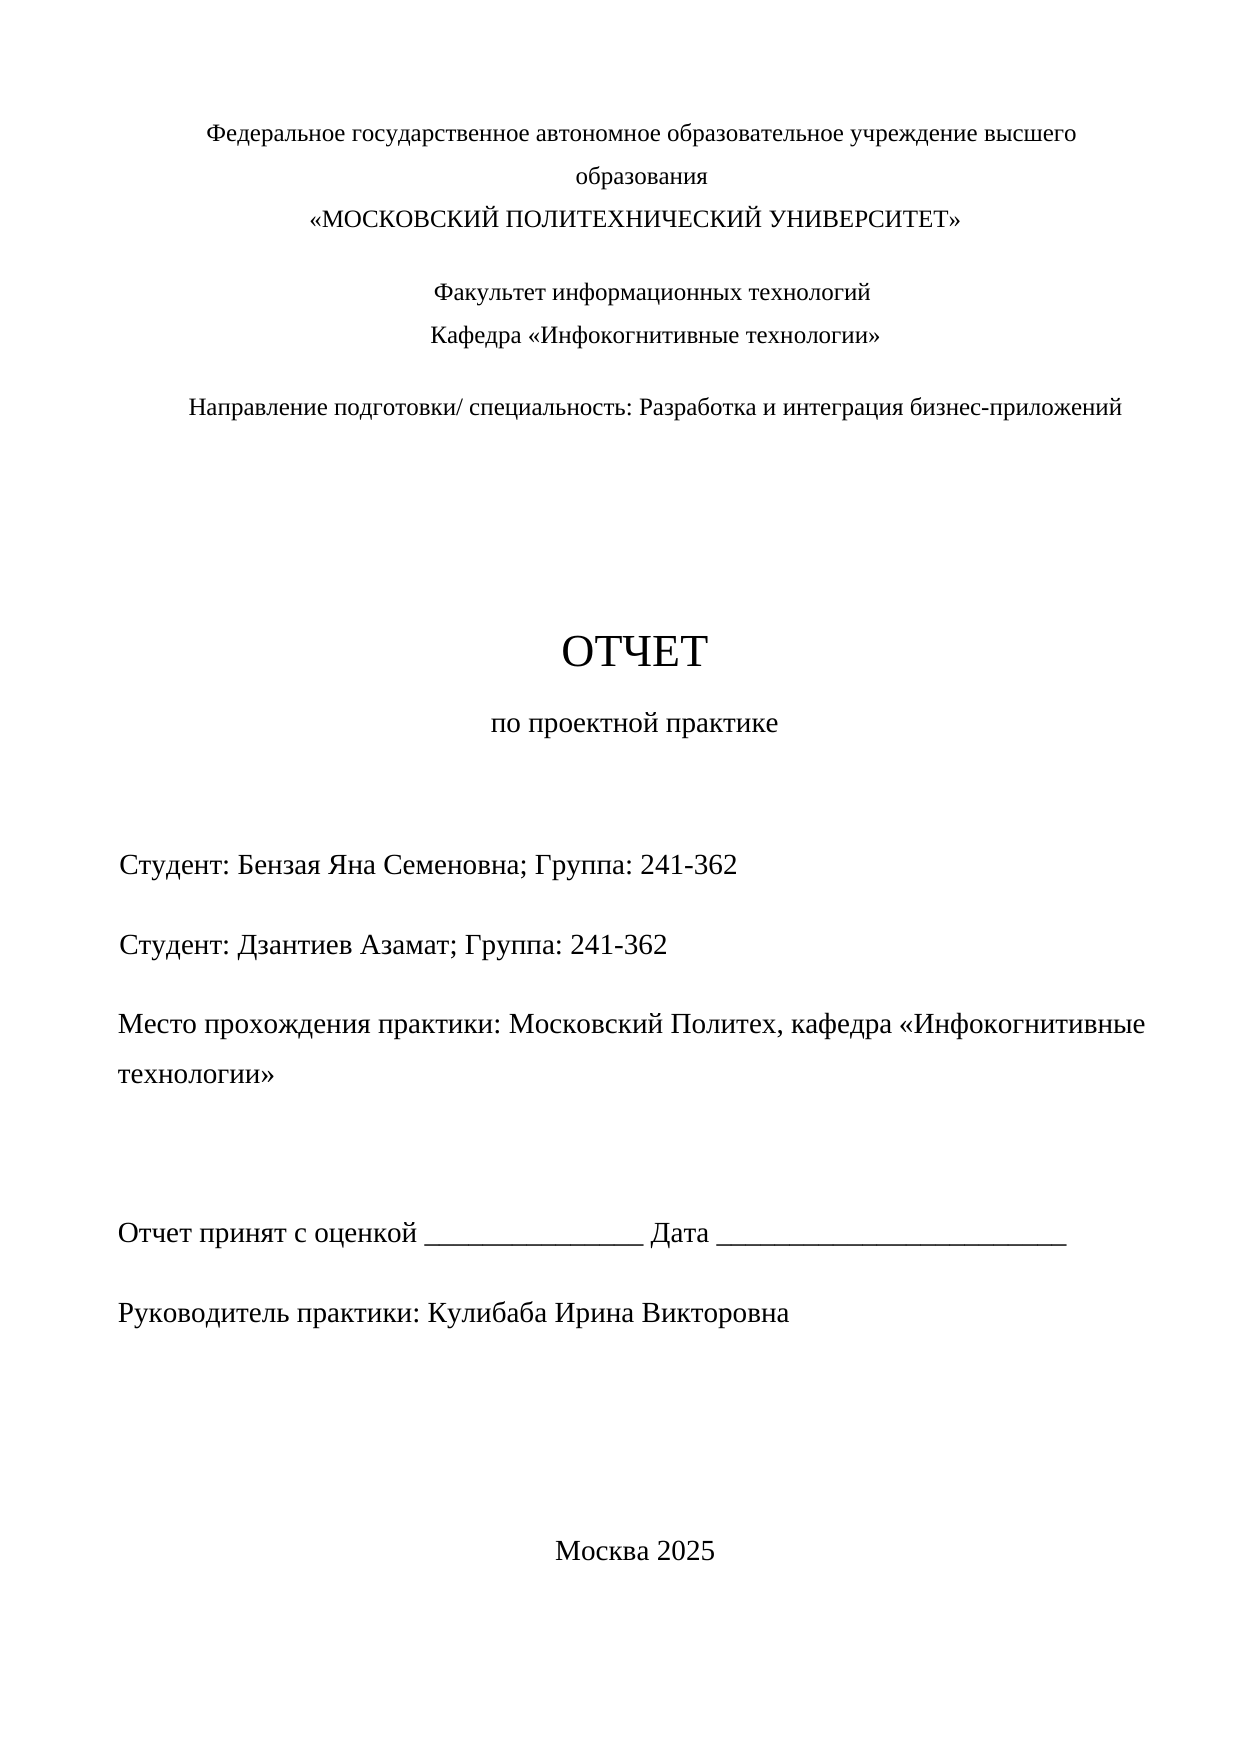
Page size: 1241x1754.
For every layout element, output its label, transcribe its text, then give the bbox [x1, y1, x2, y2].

text Факультет информационных технологий Кафедра «Инфокогнитивные технологии» [161, 277, 1150, 348]
text Студент: Дзантиев Азамат; Группа: 241-362 [119, 927, 1151, 960]
text Студент: Бензая Яна Семеновна; Группа: 241-362 [119, 847, 1151, 881]
text Москва 2025 [119, 1533, 1151, 1567]
text ОТЧЕТ [119, 623, 1150, 676]
text «МОСКОВСКИЙ ПОЛИТЕХНИЧЕСКИЙ УНИВЕРСИТЕТ» [185, 204, 1085, 233]
text Руководитель практики: Кулибаба Ирина Викторовна [118, 1295, 1145, 1329]
text Отчет принят с оценкой _______________ Дата ________________________ [118, 1216, 1145, 1249]
text Федеральное государственное автономное образовательное учреждение высшего образования [185, 118, 1098, 190]
text Место прохождения практики: Московский Политех, кафедра «Инфокогнитивные технологии» [118, 1006, 1152, 1090]
text Направление подготовки/ специальность: Разработка и интеграция бизнес-приложений [161, 392, 1150, 421]
text по проектной практике [119, 705, 1150, 739]
